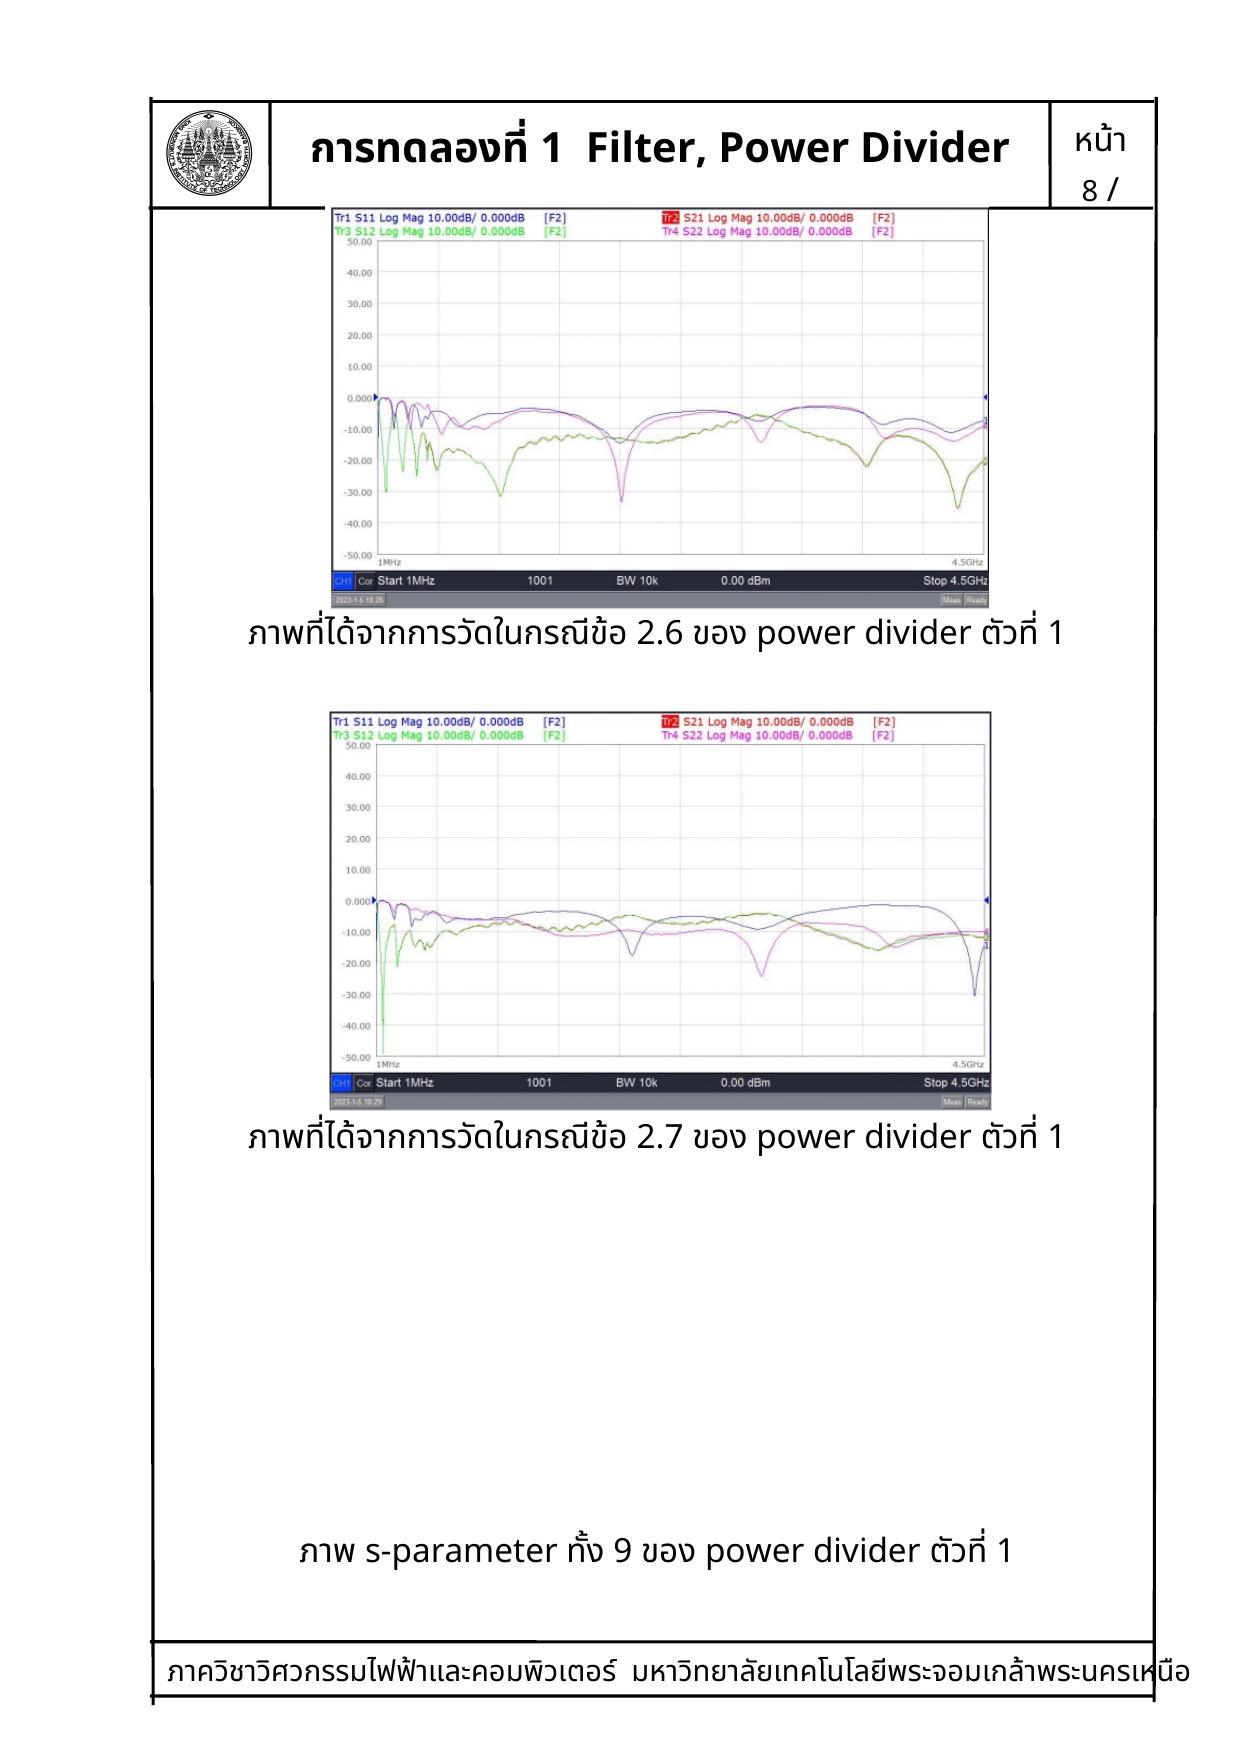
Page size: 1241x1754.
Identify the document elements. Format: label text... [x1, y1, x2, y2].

text ภาพที่ได้จากการวัดในกรณีข้อ 2.6 ของ power divider ตัวที่ 1 [177, 609, 1137, 659]
text ภาพที่ได้จากการวัดในกรณีข้อ 2.7 ของ power divider ตัวที่ 1 [177, 1113, 1137, 1163]
text ภาพ s-parameter ทั้ง 9 ของ power divider ตัวที่ 1 [177, 1527, 1137, 1577]
picture [325, 198, 989, 609]
picture [321, 705, 993, 1113]
